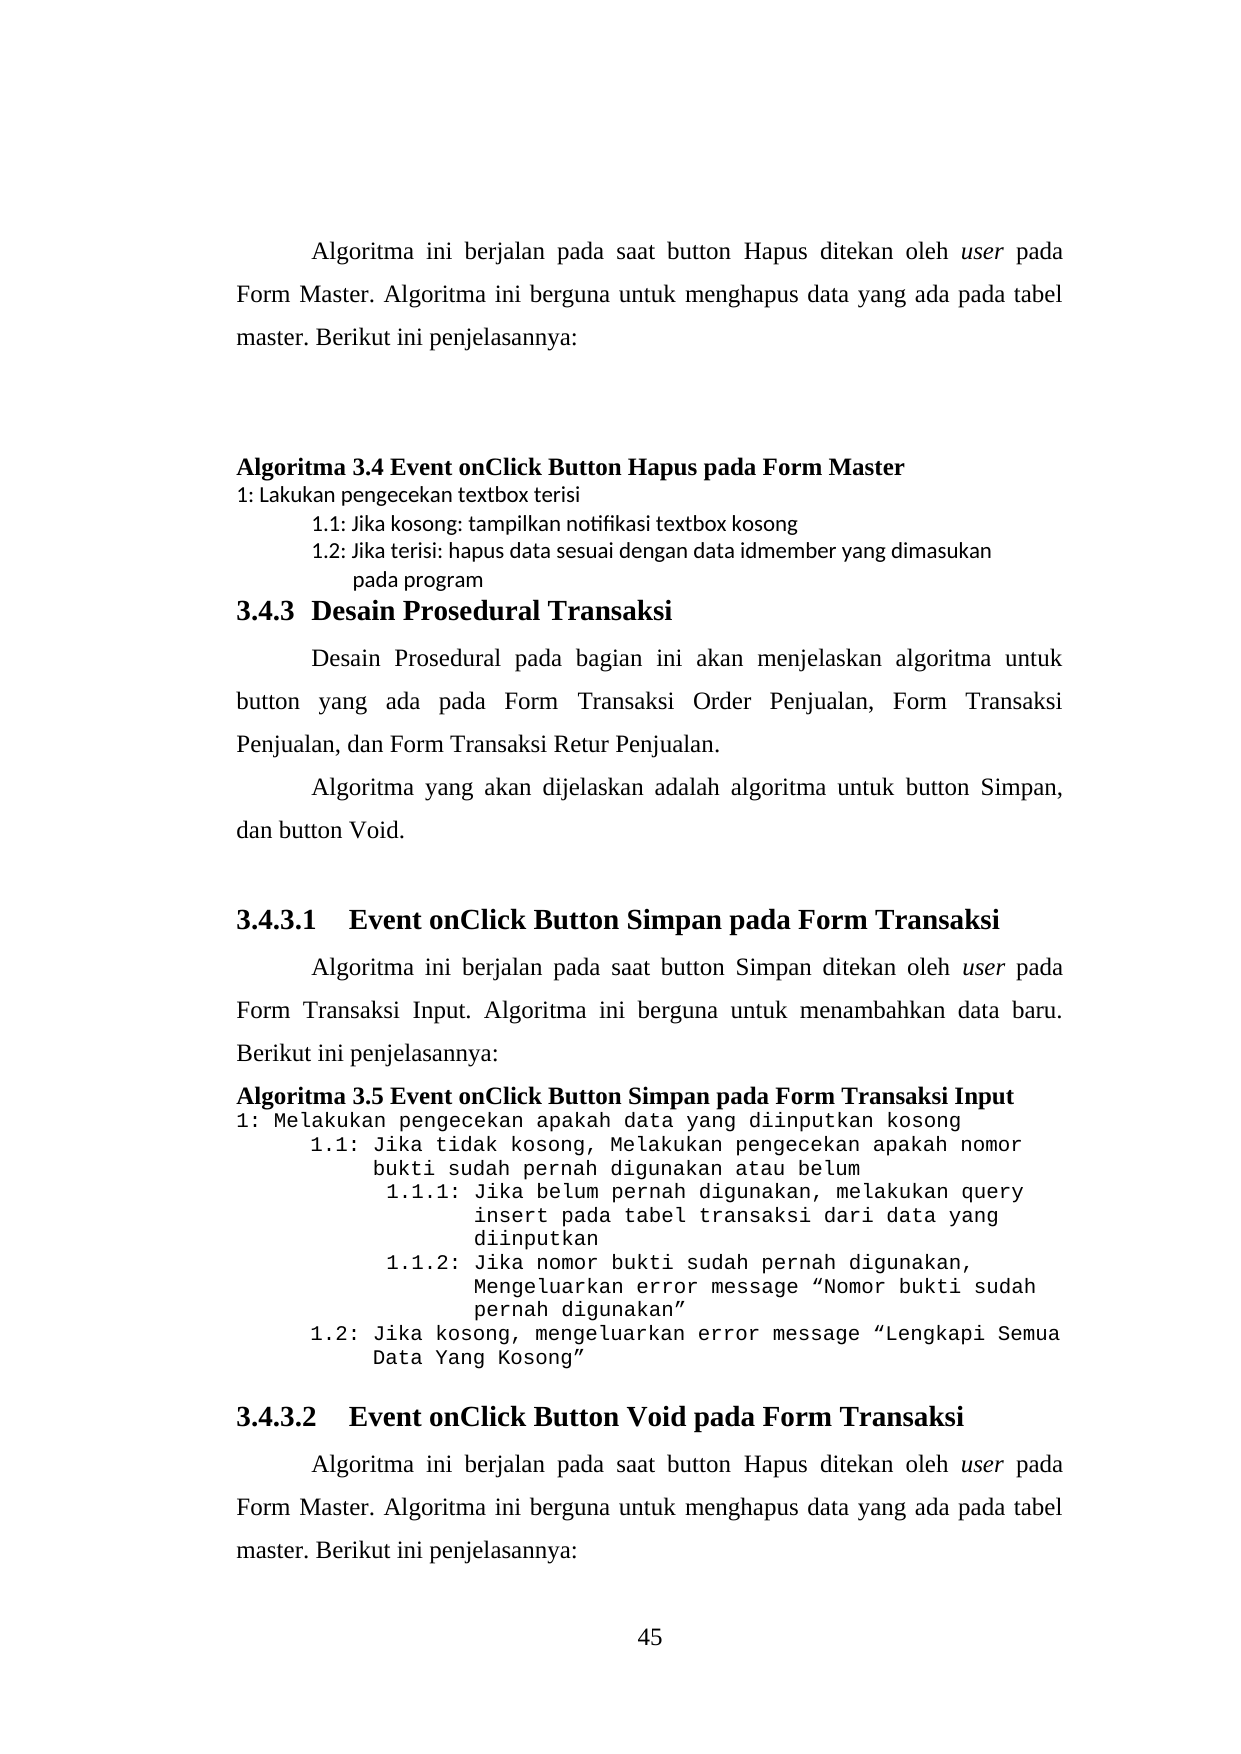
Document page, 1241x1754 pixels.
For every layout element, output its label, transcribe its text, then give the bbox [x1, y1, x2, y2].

text Algoritma 3.5 Event onClick Button Simpan pada Form Transaksi Input [236, 1081, 1063, 1110]
text pada program [311, 565, 1063, 593]
list 1.2: Jika kosong, mengeluarkan error message “Lengkapi Semua [310, 1323, 1063, 1347]
list insert pada tabel transaksi dari data yang [311, 1205, 1063, 1228]
list 1.1: Jika tidak kosong, Melakukan pengecekan apakah nomor [310, 1134, 1063, 1157]
list Event onClick Button Void pada Form Transaksi [236, 1399, 1063, 1433]
text 1.1: Jika kosong: tampilkan notifikasi textbox kosong [236, 509, 1063, 537]
text Algoritma ini berjalan pada saat button Hapus ditekan oleh user pada Form Master. Algoritma ini berguna untuk menghapus data yang ada pada tabel master. Berikut ini penjelasannya: [236, 236, 1063, 351]
text Algoritma yang akan dijelaskan adalah algoritma untuk button Simpan, dan button Void. [236, 772, 1063, 844]
text Algoritma ini berjalan pada saat button Simpan ditekan oleh user pada Form Transaksi Input. Algoritma ini berguna untuk menambahkan data baru. Berikut ini penjelasannya: [236, 952, 1063, 1067]
list bukti sudah pernah digunakan atau belum [310, 1157, 1063, 1181]
text 1.2: Jika terisi: hapus data sesuai dengan data idmember yang dimasukan [236, 537, 1063, 565]
list 1.1.2: Jika nomor bukti sudah pernah digunakan, [311, 1252, 1063, 1276]
list Mengeluarkan error message “Nomor bukti sudah [311, 1276, 1063, 1299]
list pernah digunakan” [311, 1299, 1063, 1323]
list Data Yang Kosong” [310, 1347, 1063, 1370]
text Desain Prosedural pada bagian ini akan menjelaskan algoritma untuk button yang ada pada Form Transaksi Order Penjualan, Form Transaksi Penjualan, dan Form Transaksi Retur Penjualan. [236, 643, 1063, 758]
list Desain Prosedural Transaksi [236, 593, 1063, 626]
text Algoritma ini berjalan pada saat button Hapus ditekan oleh user pada Form Master. Algoritma ini berguna untuk menghapus data yang ada pada tabel master. Berikut ini penjelasannya: [236, 1449, 1063, 1564]
text 1: Lakukan pengecekan textbox terisi [236, 481, 1063, 509]
text Algoritma 3.4 Event onClick Button Hapus pada Form Master [236, 452, 1063, 481]
list 1: Melakukan pengecekan apakah data yang diinputkan kosong [236, 1110, 1063, 1134]
list 1.1.1: Jika belum pernah digunakan, melakukan query [311, 1181, 1063, 1205]
list diinputkan [311, 1228, 1063, 1252]
list Event onClick Button Simpan pada Form Transaksi [236, 902, 1063, 935]
